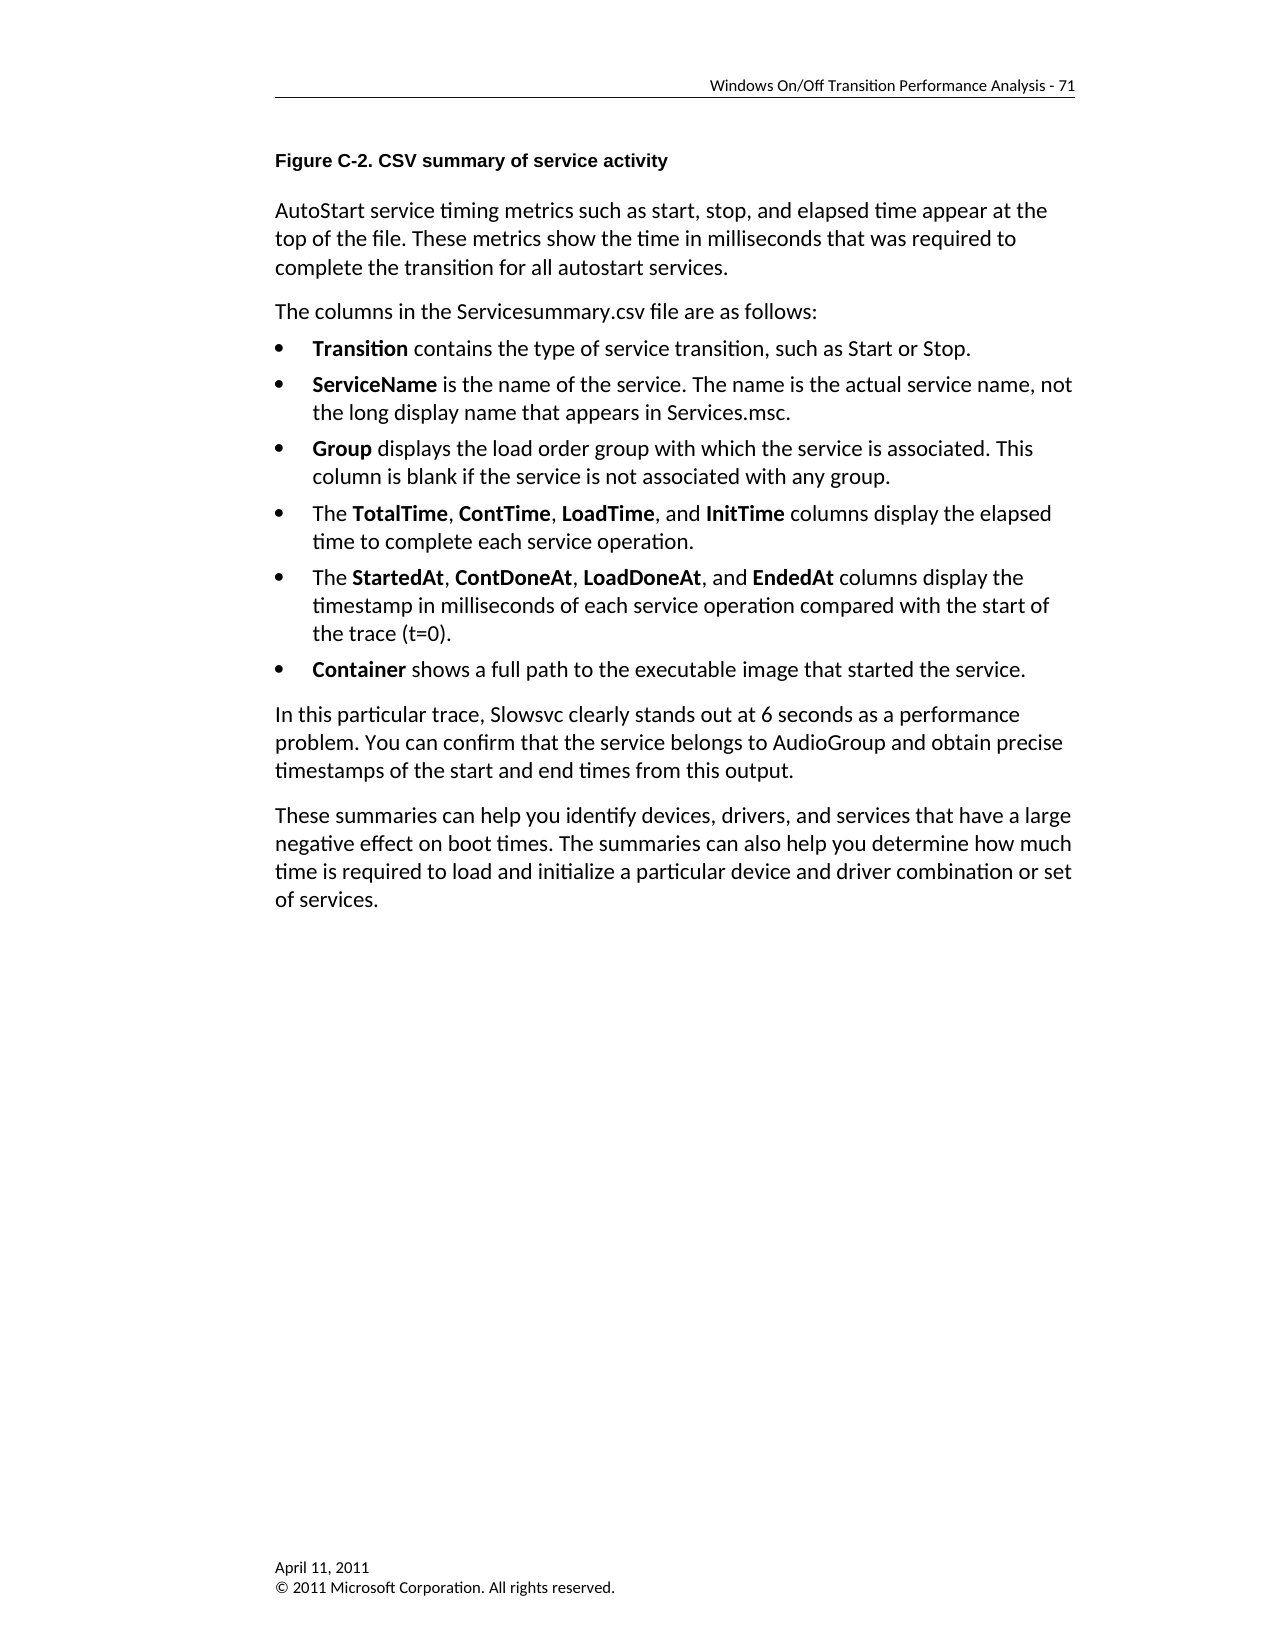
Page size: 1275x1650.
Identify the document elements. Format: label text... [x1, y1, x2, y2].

list Transition contains the type of service transition, such as Start or Stop. [275, 334, 1075, 362]
text In this particular trace, Slowsvc clearly stands out at 6 seconds as a performance problem. You can confirm that the service belongs to AudioGroup and obtain precise timestamps of the start and end times from this output. [275, 700, 1075, 784]
text Figure C-2. CSV summary of service activity [275, 150, 1075, 172]
text AutoStart service timing metrics such as start, stop, and elapsed time appear at the top of the file. These metrics show the time in milliseconds that was required to complete the transition for all autostart services. [275, 197, 1075, 281]
list Group displays the load order group with which the service is associated. This column is blank if the service is not associated with any group. [275, 434, 1075, 490]
list ServiceName is the name of the service. The name is the actual service name, not the long display name that appears in Services.msc. [275, 370, 1075, 426]
list Container shows a full path to the executable image that started the service. [275, 656, 1075, 683]
list The TotalTime, ContTime, LoadTime, and InitTime columns display the elapsed time to complete each service operation. [275, 499, 1075, 555]
text These summaries can help you identify devices, drivers, and services that have a large negative effect on boot times. The summaries can also help you determine how much time is required to load and initialize a particular device and driver combination or set of services. [275, 801, 1075, 913]
text The columns in the Servicesummary.csv file are as follows: [275, 297, 1075, 325]
list The StartedAt, ContDoneAt, LoadDoneAt, and EndedAt columns display the timestamp in milliseconds of each service operation compared with the start of the trace (t=0). [275, 563, 1075, 647]
